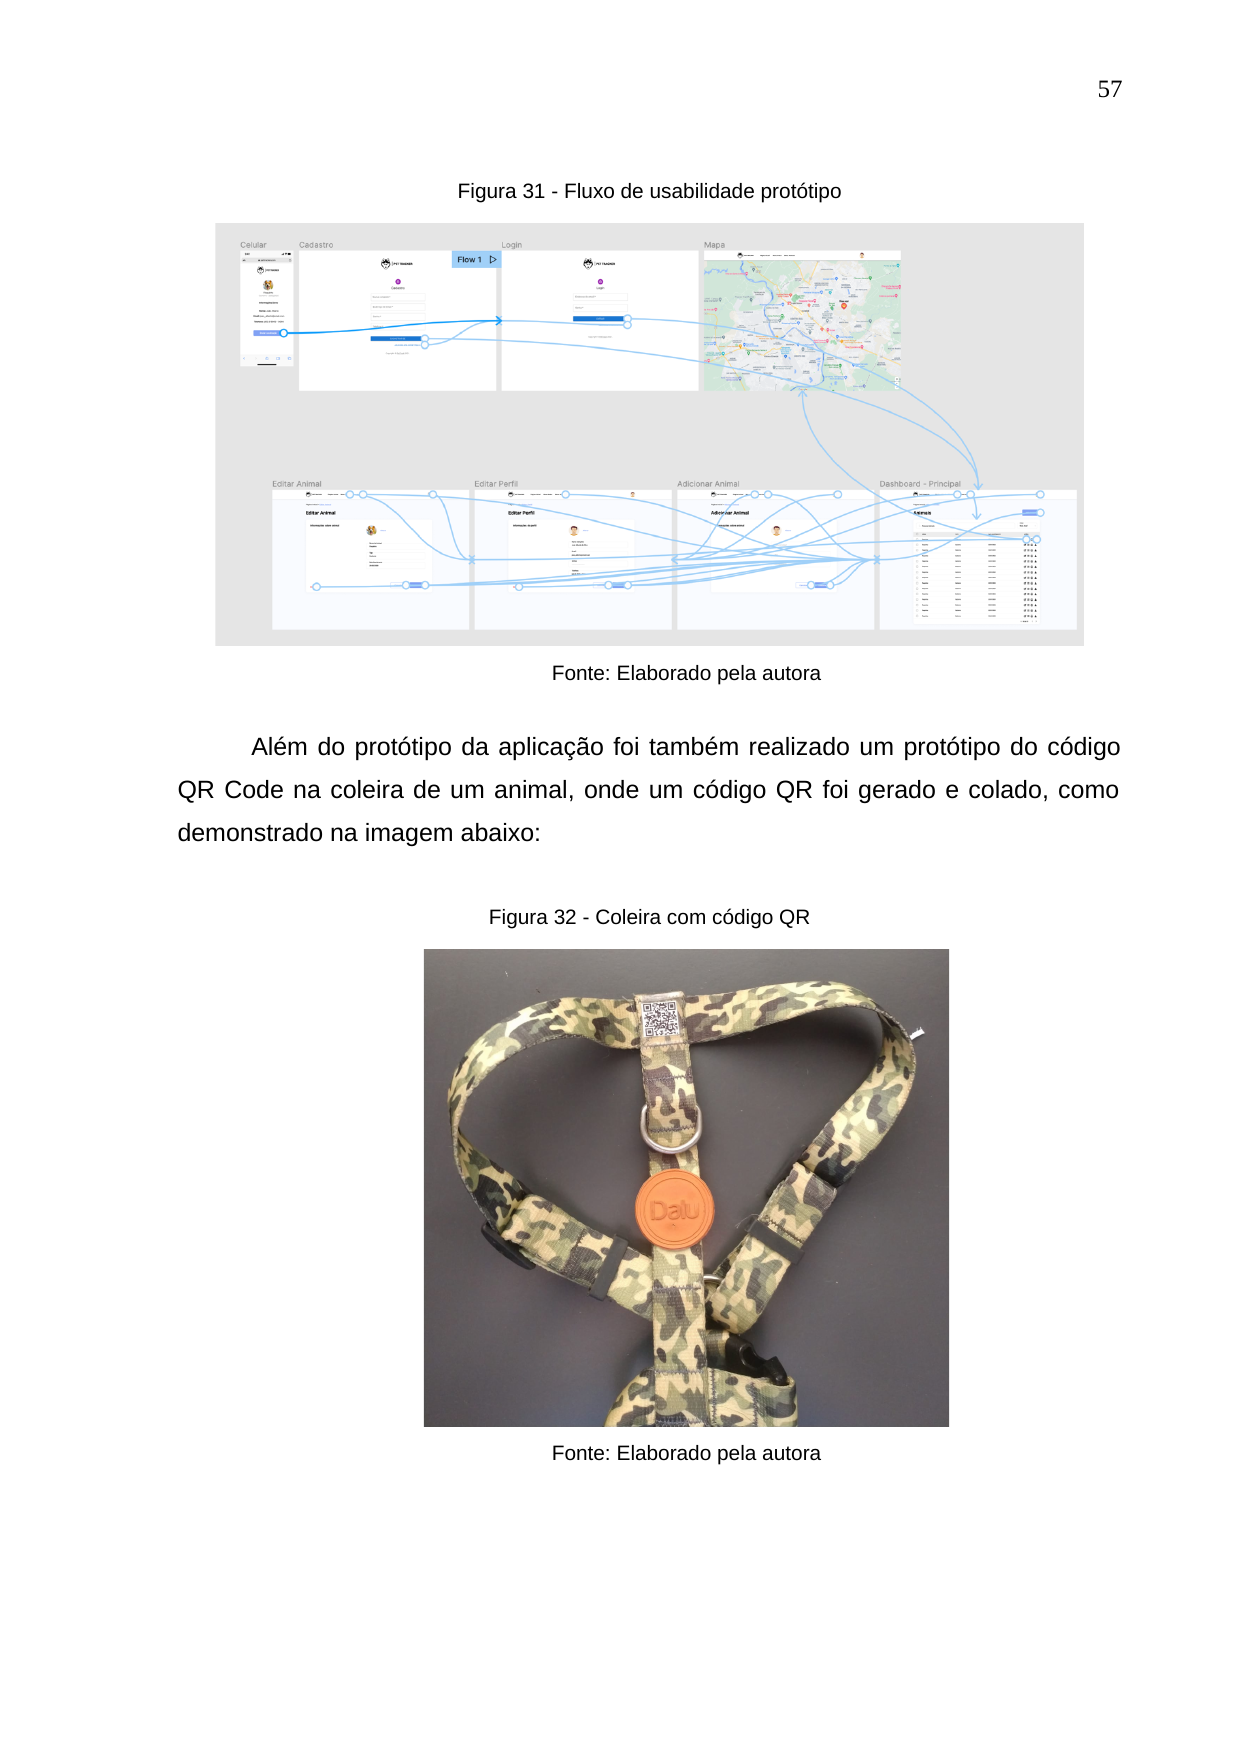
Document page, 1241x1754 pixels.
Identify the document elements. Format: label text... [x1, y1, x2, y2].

picture [423, 949, 950, 1427]
text Figura 32 - Coleira com código QR [177, 905, 1122, 929]
text Além do protótipo da aplicação foi também realizado um protótipo do código QR Code na coleira de um animal, onde um código QR foi gerado e colado, como demonstrado na imagem abaixo: [177, 732, 1122, 847]
picture [215, 223, 1084, 646]
text Fonte: Elaborado pela autora [251, 660, 1122, 684]
text Figura 31 - Fluxo de usabilidade protótipo [177, 179, 1122, 203]
text Fonte: Elaborado pela autora [251, 1441, 1122, 1465]
